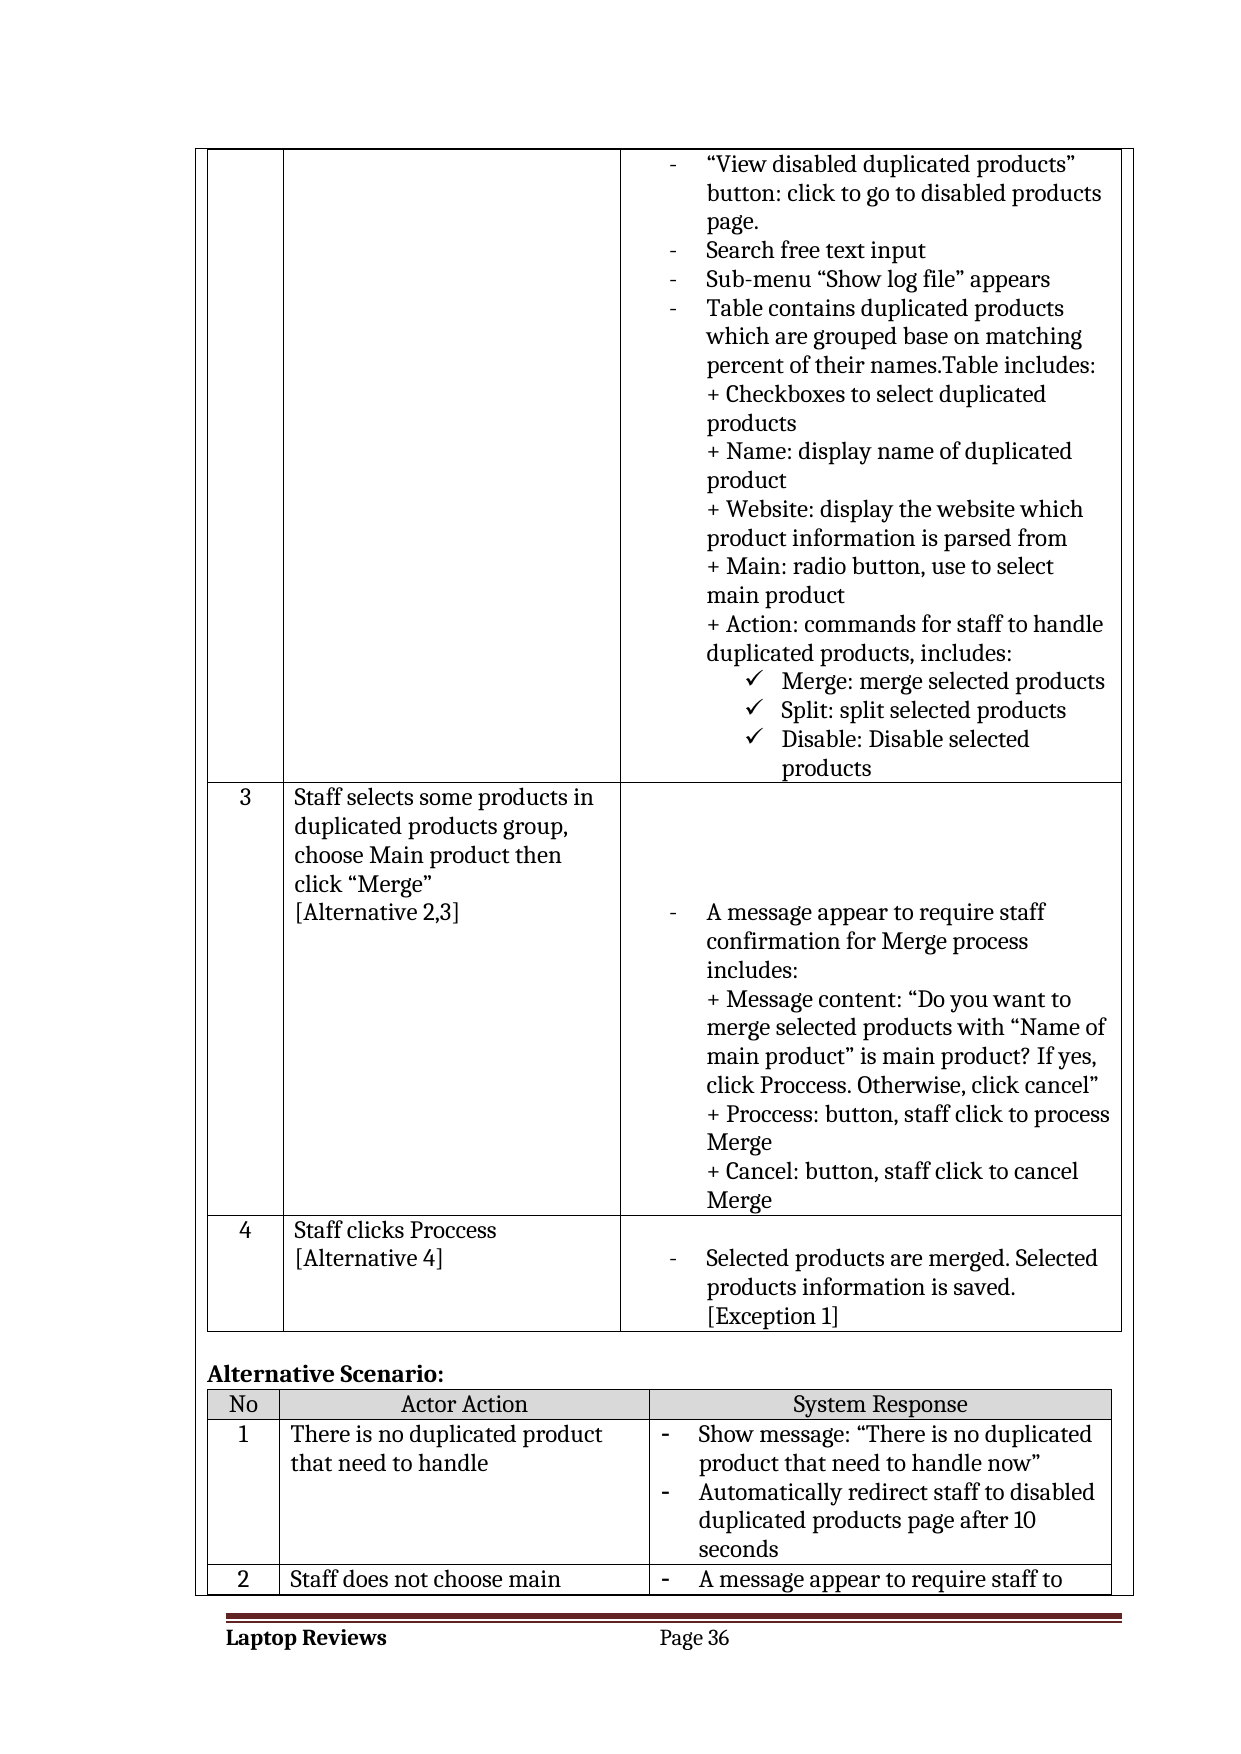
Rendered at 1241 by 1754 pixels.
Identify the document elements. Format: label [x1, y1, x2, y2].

table_cell [196, 149, 1133, 1594]
